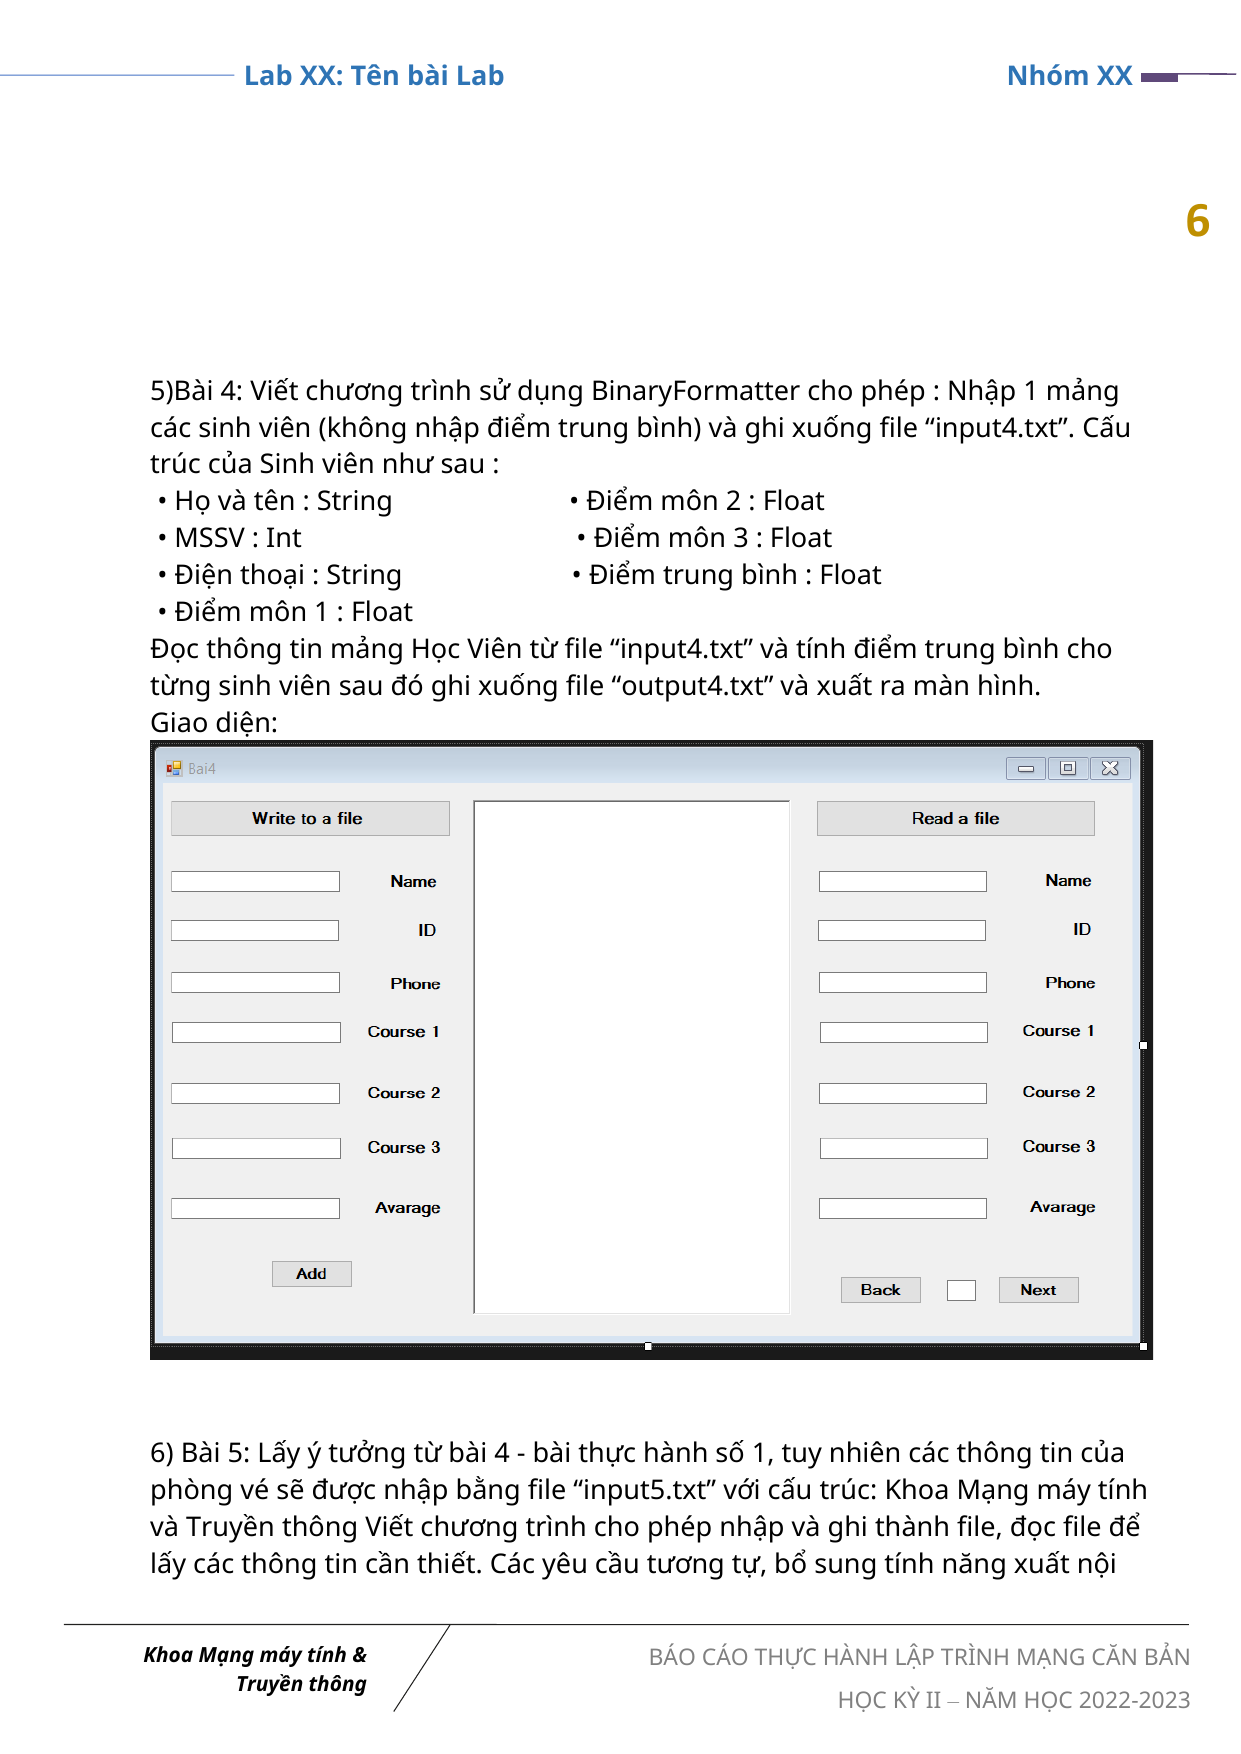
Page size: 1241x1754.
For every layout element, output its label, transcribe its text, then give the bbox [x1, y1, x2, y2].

picture [150, 740, 1154, 1360]
text • MSSV : Int • Điểm môn 3 : Float [150, 519, 1153, 556]
text • Điện thoại : String • Điểm trung bình : Float [150, 556, 1153, 592]
text Giao diện: [150, 703, 1153, 740]
text 5)Bài 4: Viết chương trình sử dụng BinaryFormatter cho phép : Nhập 1 mảng các sinh viên (không nhập điểm trung bình) và ghi xuống file “input4.txt”. Cấu trúc của Sinh viên như sau : [150, 371, 1153, 482]
text • Họ và tên : String • Điểm môn 2 : Float [150, 482, 1153, 519]
text Đọc thông tin mảng Học Viên từ file “input4.txt” và tính điểm trung bình cho từng sinh viên sau đó ghi xuống file “output4.txt” và xuất ra màn hình. [150, 629, 1153, 703]
text • Điểm môn 1 : Float [150, 592, 1153, 629]
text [150, 1434, 1153, 1581]
